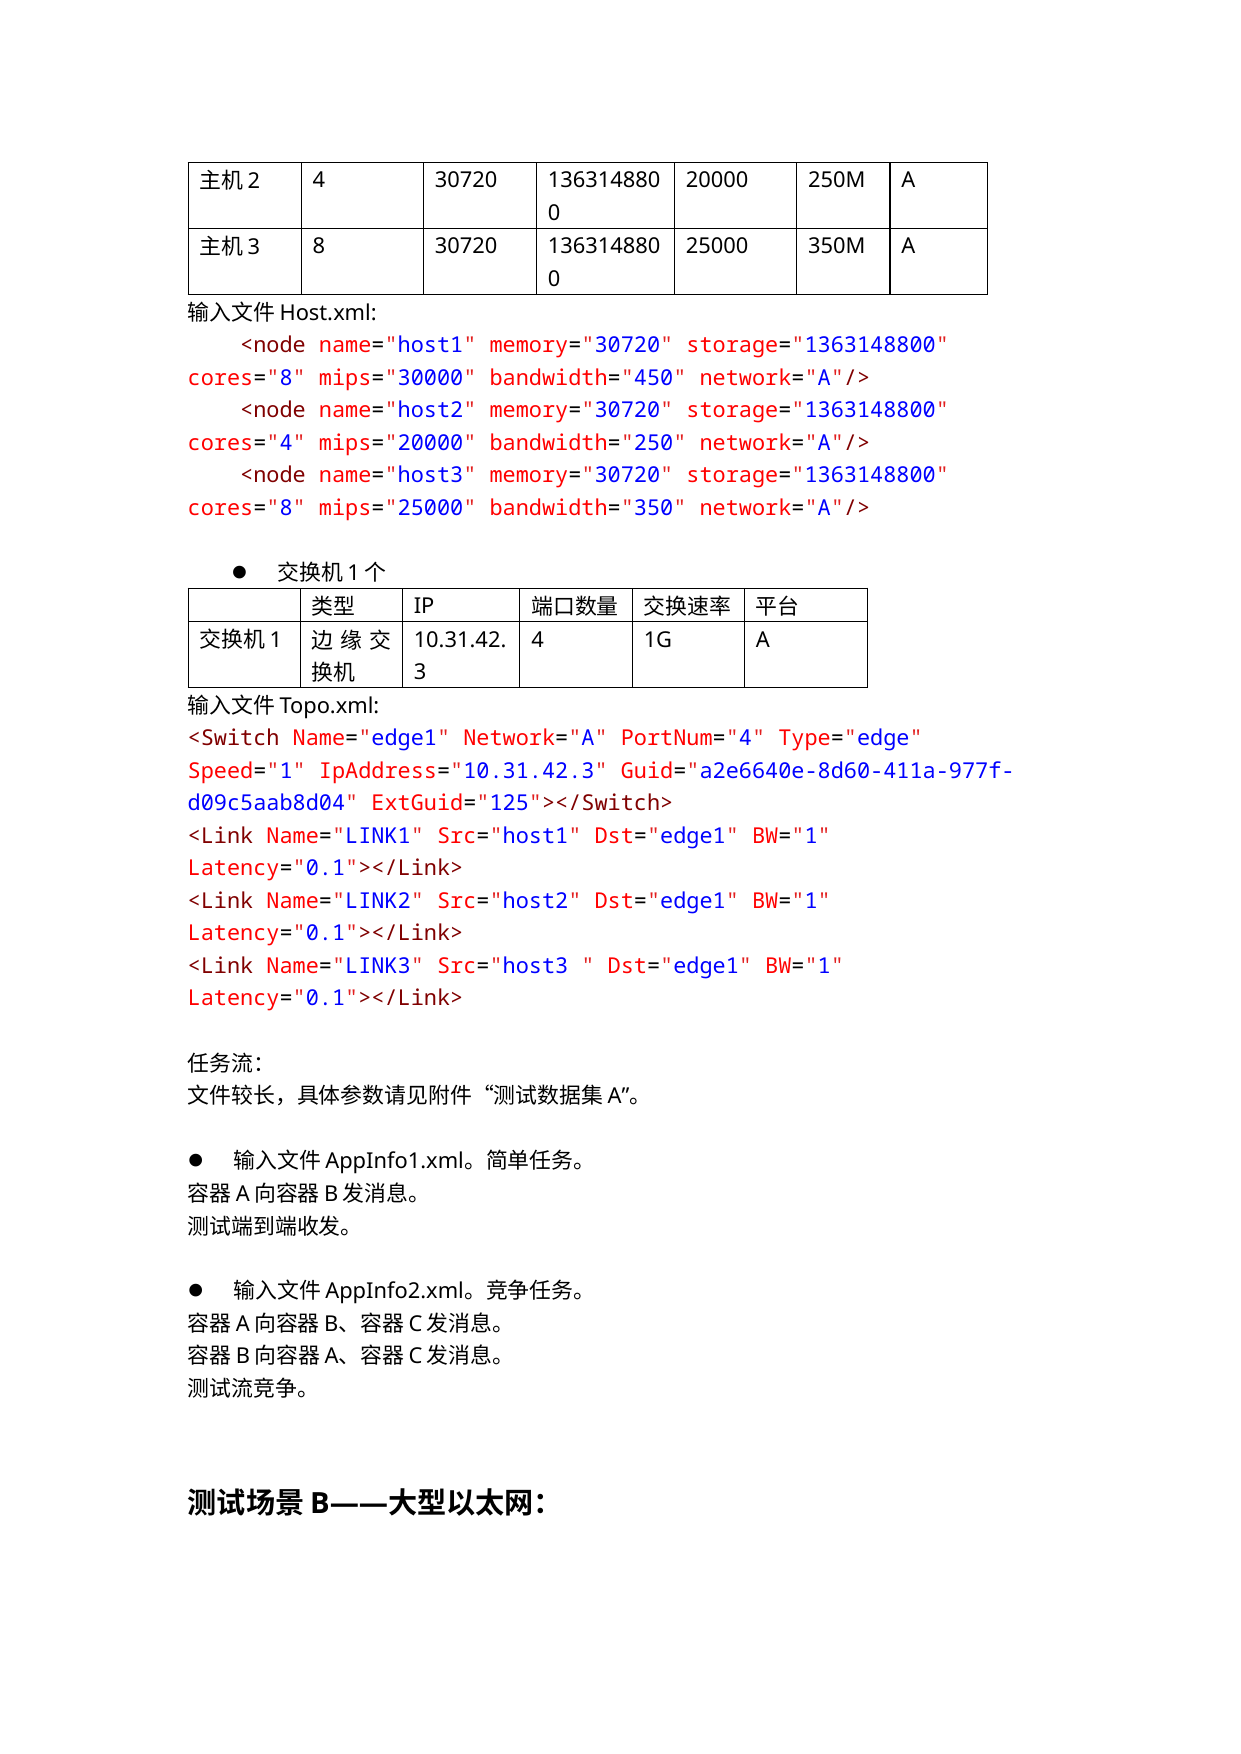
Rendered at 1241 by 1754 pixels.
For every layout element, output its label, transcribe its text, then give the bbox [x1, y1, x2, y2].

text <Link Name="LINK1" Src="host1" Dst="edge1" BW="1" Latency="0.1"></Link> [187, 818, 1053, 883]
list 输入文件AppInfo1.xml。简单任务。 [187, 1143, 1053, 1176]
table_cell A [891, 163, 987, 228]
text <node name="host1" memory="30720" storage="1363148800" cores="8" mips="30000" bandwidth="450" network="A"/> [187, 328, 1053, 393]
text <Link Name="LINK3" Src="host3 " Dst="edge1" BW="1" Latency="0.1"></Link> [187, 948, 1053, 1013]
table_cell 4 [302, 163, 423, 228]
text 任务流： [187, 1046, 1053, 1078]
table_header 交换速率 [633, 589, 744, 621]
table_cell 25000 [675, 229, 796, 294]
text 文件较长，具体参数请见附件“测试数据集A”。 [187, 1078, 1053, 1111]
table_header [189, 589, 300, 621]
list 交换机1个 [231, 555, 1053, 588]
text <node name="host2" memory="30720" storage="1363148800" cores="4" mips="20000" bandwidth="250" network="A"/> [187, 393, 1053, 458]
text 输入文件Topo.xml: [187, 688, 1053, 721]
table_cell 主机3 [189, 229, 301, 294]
text 测试端到端收发。 [187, 1208, 1053, 1241]
table_cell 主机2 [189, 163, 301, 228]
table_header IP [403, 589, 519, 621]
table_header 端口数量 [520, 589, 632, 621]
text 测试流竞争。 [187, 1371, 1053, 1403]
table_cell 边缘交换机 [301, 622, 402, 687]
table_cell 350M [797, 229, 889, 294]
table_cell 交换机1 [189, 622, 300, 687]
table_cell 10.31.42.3 [403, 622, 519, 687]
text 容器B向容器A、容器C发消息。 [187, 1338, 1053, 1371]
table_cell 250M [797, 163, 889, 228]
text <Switch Name="edge1" Network="A" PortNum="4" Type="edge" Speed="1" IpAddress="10.31.42.3" Guid="a2e6640e-8d60-411a-977f-d09c5aab8d04" ExtGuid="125"></Switch> [187, 721, 1053, 818]
table_cell 30720 [424, 163, 536, 228]
table_cell 1G [633, 622, 744, 687]
table_header 平台 [745, 589, 867, 621]
table_cell 20000 [675, 163, 796, 228]
table_cell 1363148800 [537, 163, 674, 228]
table_cell 4 [520, 622, 632, 687]
text 容器A向容器B、容器C发消息。 [187, 1306, 1053, 1338]
table_header 类型 [301, 589, 402, 621]
table_cell 1363148800 [537, 229, 674, 294]
text 输入文件Host.xml: [187, 295, 1053, 328]
list 输入文件AppInfo2.xml。竞争任务。 [187, 1273, 1053, 1306]
text <Link Name="LINK2" Src="host2" Dst="edge1" BW="1" Latency="0.1"></Link> [187, 883, 1053, 948]
table_cell A [891, 229, 987, 294]
table_cell 8 [302, 229, 423, 294]
text 容器A向容器B发消息。 [187, 1176, 1053, 1208]
table_cell 30720 [424, 229, 536, 294]
table_cell A [745, 622, 867, 687]
text 测试场景B——大型以太网： [187, 1468, 1053, 1533]
text <node name="host3" memory="30720" storage="1363148800" cores="8" mips="25000" bandwidth="350" network="A"/> [187, 458, 1053, 523]
